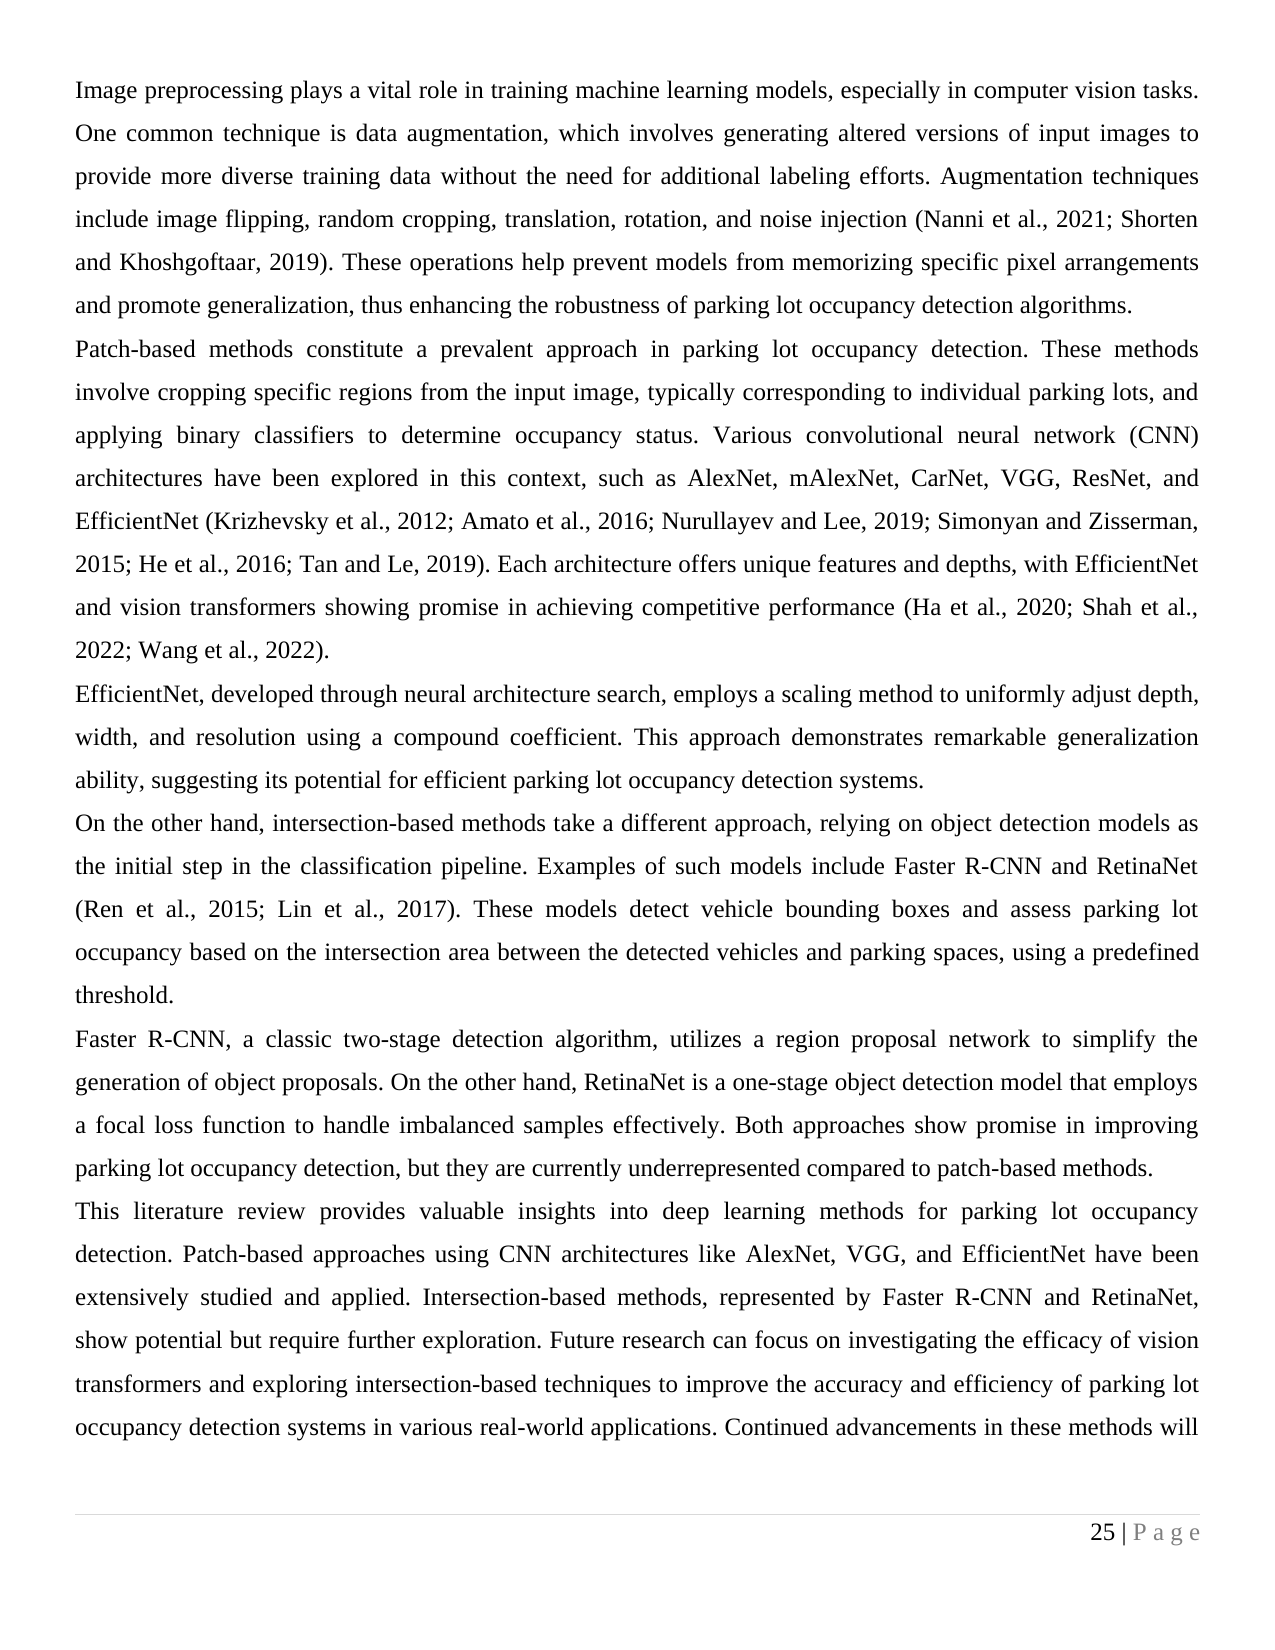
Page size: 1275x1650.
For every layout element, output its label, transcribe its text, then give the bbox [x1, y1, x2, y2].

list EfficientNet, developed through neural architecture search, employs a scaling method to uniformly adjust depth, width, and resolution using a compound coefficient. This approach demonstrates remarkable generalization ability, suggesting its potential for efficient parking lot occupancy detection systems. [75, 679, 1200, 794]
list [75, 1196, 1200, 1441]
list Patch-based methods constitute a prevalent approach in parking lot occupancy detection. These methods involve cropping specific regions from the input image, typically corresponding to individual parking lots, and applying binary classifiers to determine occupancy status. Various convolutional neural network (CNN) architectures have been explored in this context, such as AlexNet, mAlexNet, CarNet, VGG, ResNet, and EfficientNet (Krizhevsky et al., 2012; Amato et al., 2016; Nurullayev and Lee, 2019; Simonyan and Zisserman, 2015; He et al., 2016; Tan and Le, 2019). Each architecture offers unique features and depths, with EfficientNet and vision transformers showing promise in achieving competitive performance (Ha et al., 2020; Shah et al., 2022; Wang et al., 2022). [75, 334, 1200, 664]
list Image preprocessing plays a vital role in training machine learning models, especially in computer vision tasks. One common technique is data augmentation, which involves generating altered versions of input images to provide more diverse training data without the need for additional labeling efforts. Augmentation techniques include image flipping, random cropping, translation, rotation, and noise injection (Nanni et al., 2021; Shorten and Khoshgoftaar, 2019). These operations help prevent models from memorizing specific pixel arrangements and promote generalization, thus enhancing the robustness of parking lot occupancy detection algorithms. [75, 75, 1200, 319]
list Faster R-CNN, a classic two-stage detection algorithm, utilizes a region proposal network to simplify the generation of object proposals. On the other hand, RetinaNet is a one-stage object detection model that employs a focal loss function to handle imbalanced samples effectively. Both approaches show promise in improving parking lot occupancy detection, but they are currently underrepresented compared to patch-based methods. [75, 1024, 1200, 1182]
list On the other hand, intersection-based methods take a different approach, relying on object detection models as the initial step in the classification pipeline. Examples of such models include Faster R-CNN and RetinaNet (Ren et al., 2015; Lin et al., 2017). These models detect vehicle bounding boxes and assess parking lot occupancy based on the intersection area between the detected vehicles and parking spaces, using a predefined threshold. [75, 808, 1200, 1009]
